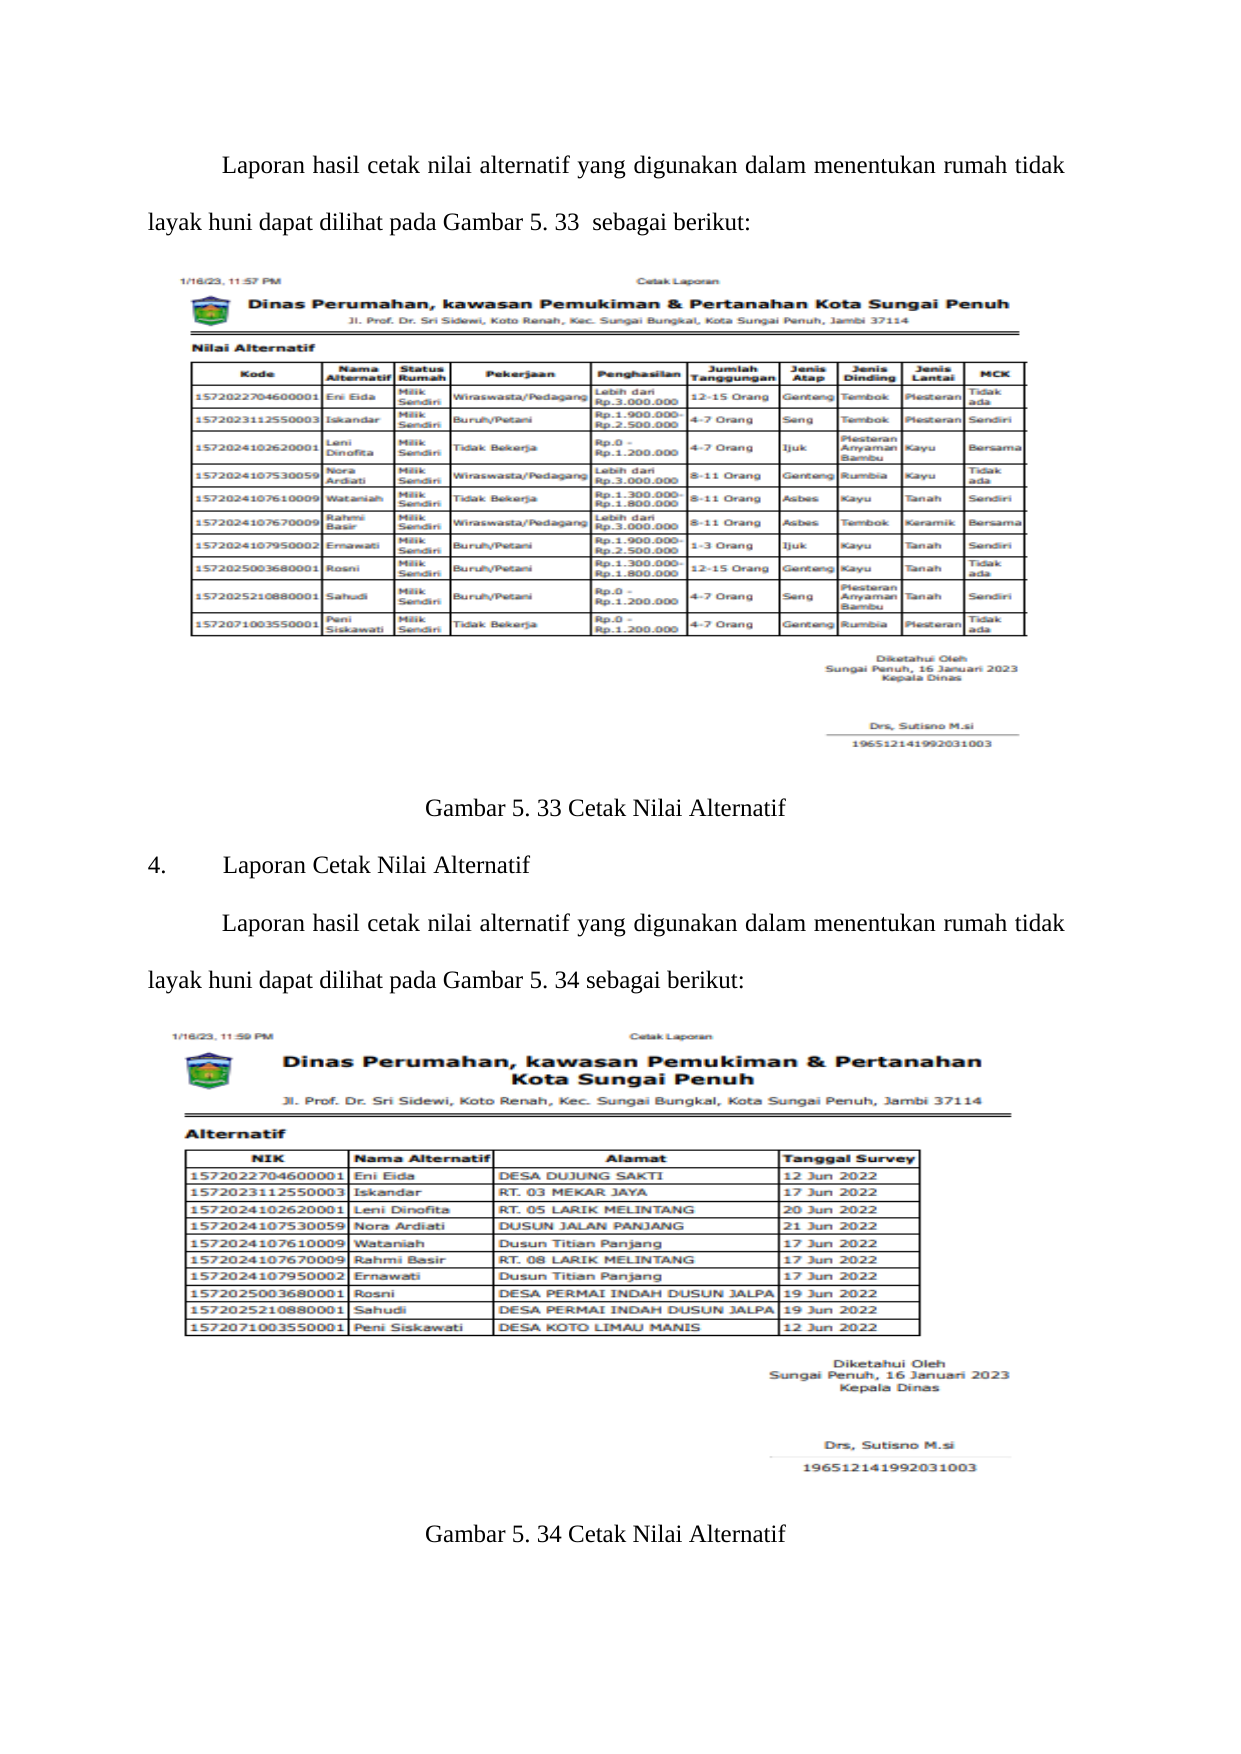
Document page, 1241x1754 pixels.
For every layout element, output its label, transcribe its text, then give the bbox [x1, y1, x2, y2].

picture [147, 1023, 1064, 1491]
list Laporan Cetak Nilai Alternatif [148, 851, 1066, 879]
picture [147, 265, 1066, 766]
